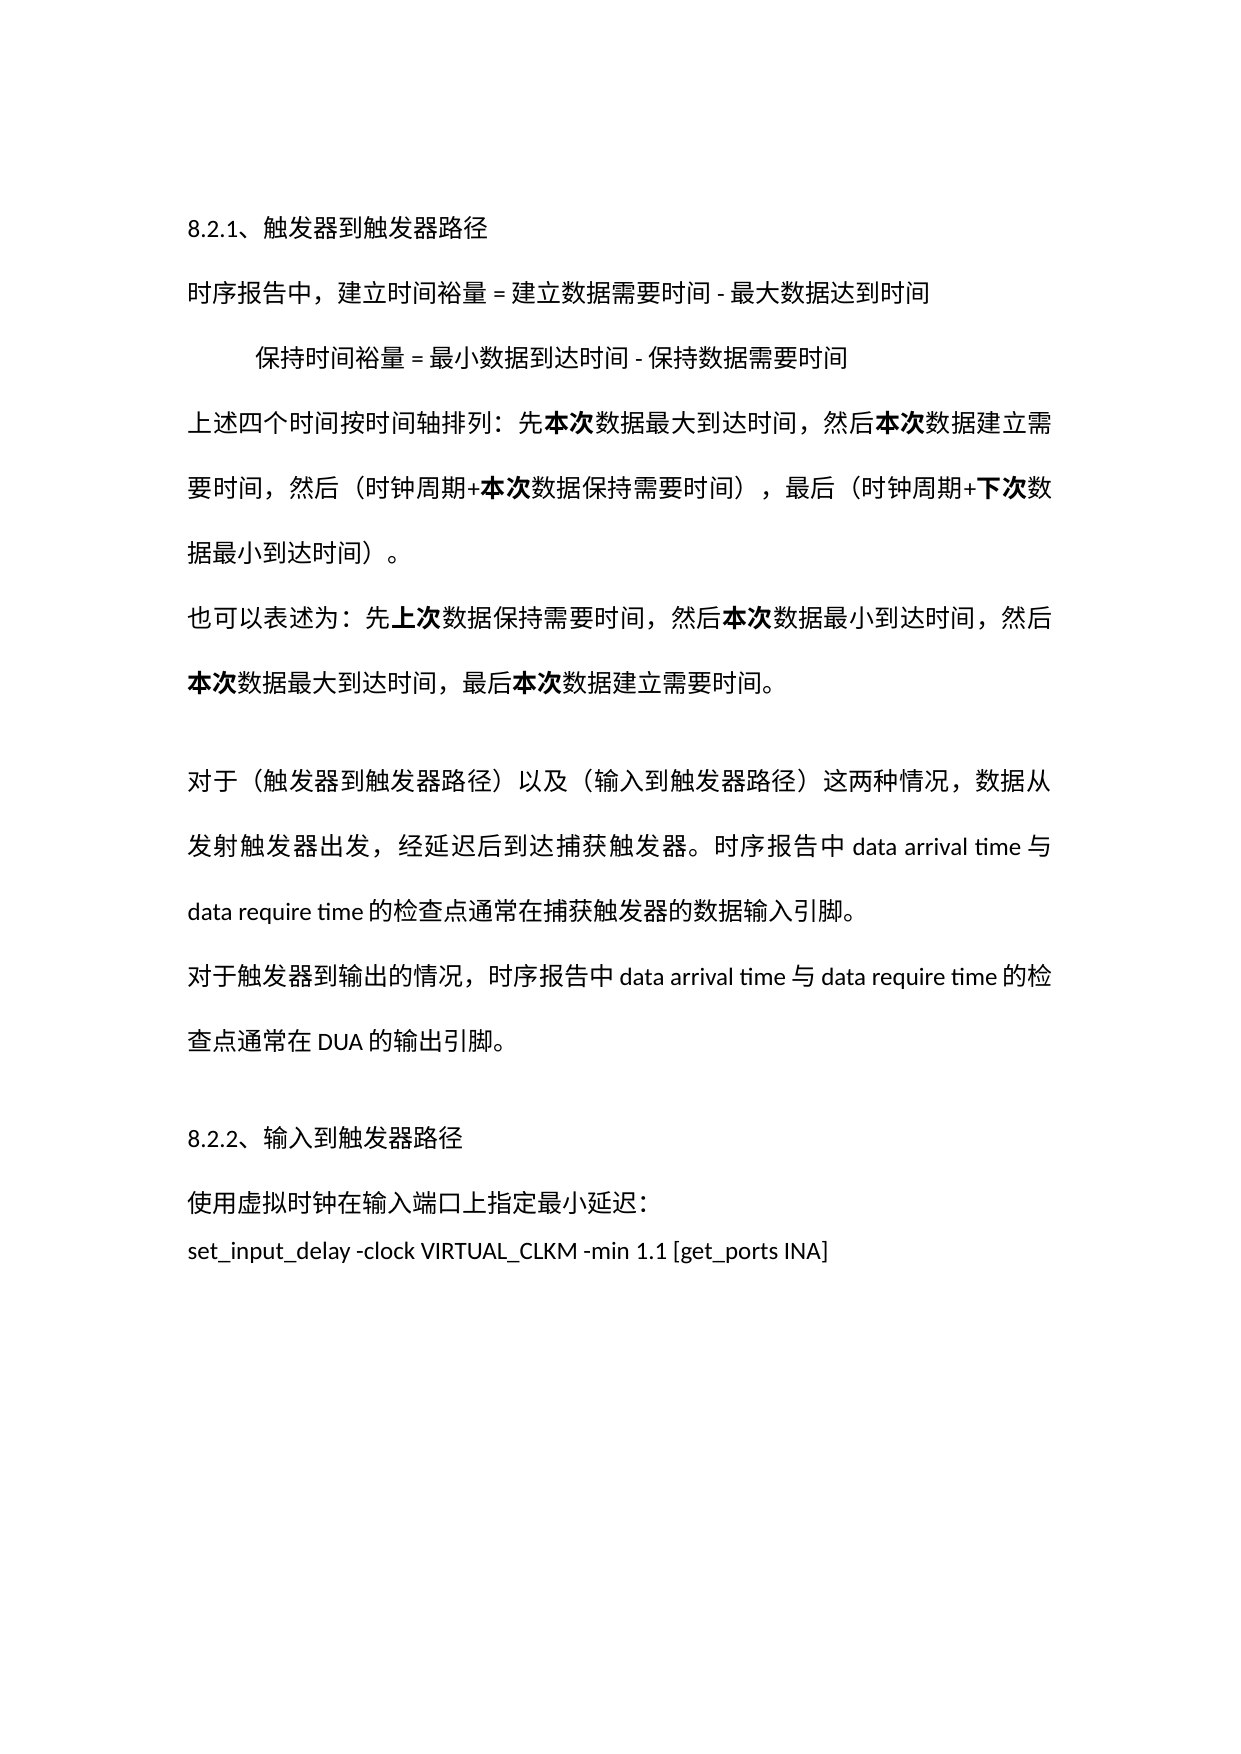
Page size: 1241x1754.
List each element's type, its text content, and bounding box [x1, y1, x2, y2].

list 对于触发器到输出的情况，时序报告中data arrival time与data require time的检查点通常在DUA的输出引脚。 [187, 942, 1053, 1072]
list 上述四个时间按时间轴排列：先本次数据最大到达时间，然后本次数据建立需要时间，然后（时钟周期+本次数据保持需要时间），最后（时钟周期+下次数据最小到达时间）。 [187, 389, 1053, 584]
list 保持时间裕量 = 最小数据到达时间 - 保持数据需要时间 [187, 324, 1053, 389]
list 也可以表述为：先上次数据保持需要时间，然后本次数据最小到达时间，然后本次数据最大到达时间，最后本次数据建立需要时间。 [187, 584, 1053, 714]
list 对于（触发器到触发器路径）以及（输入到触发器路径）这两种情况，数据从发射触发器出发，经延迟后到达捕获触发器。时序报告中data arrival time与data require time的检查点通常在捕获触发器的数据输入引脚。 [187, 747, 1053, 942]
list 使用虚拟时钟在输入端口上指定最小延迟： [187, 1169, 1053, 1234]
list 8.2.2、输入到触发器路径 [187, 1104, 1053, 1169]
list set_input_delay -clock VIRTUAL_CLKM -min 1.1 [get_ports INA] [187, 1234, 1053, 1267]
list 8.2.1、触发器到触发器路径 [187, 194, 1053, 259]
list 时序报告中，建立时间裕量 = 建立数据需要时间 - 最大数据达到时间 [187, 259, 1053, 324]
